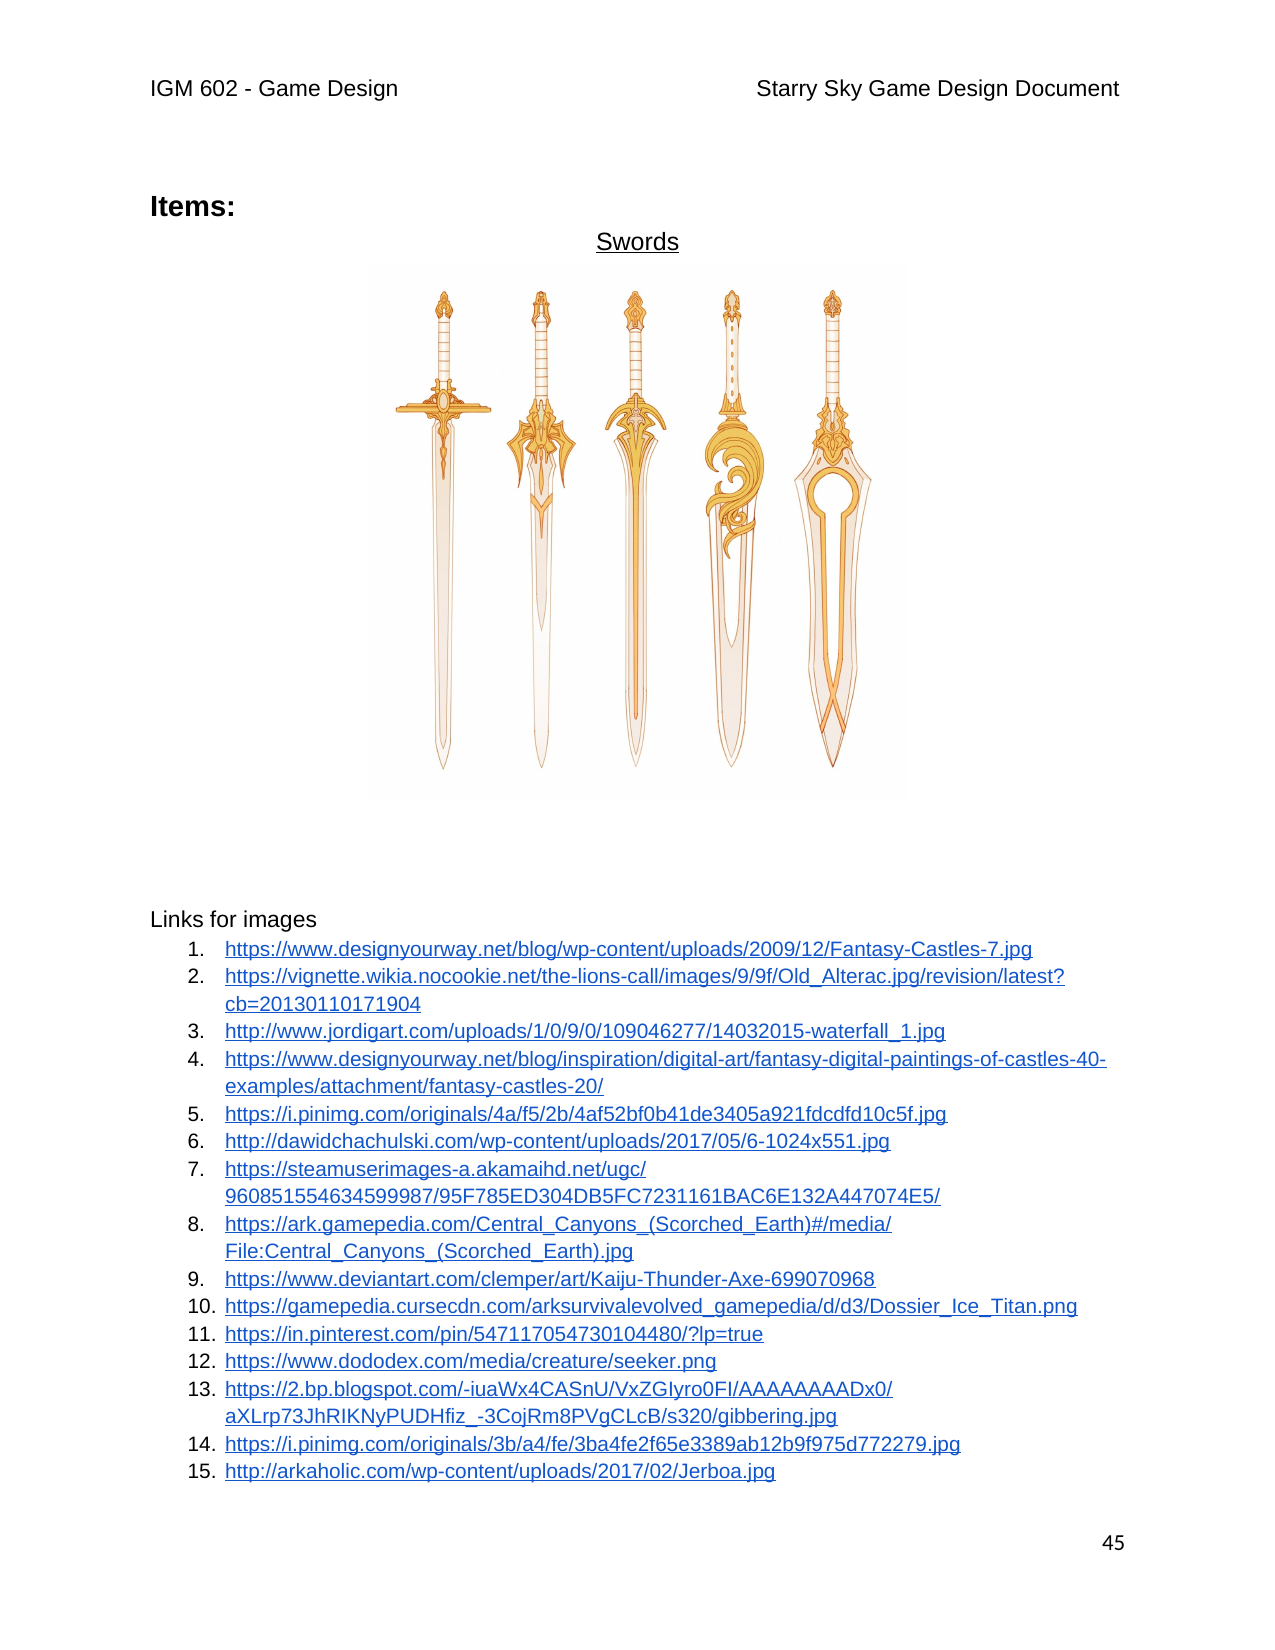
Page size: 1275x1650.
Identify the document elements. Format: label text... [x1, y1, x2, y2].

text Items: [150, 188, 1125, 222]
list https://vignette.wikia.nocookie.net/the-lions-call/images/9/9f/Old_Alterac.jpg/revision/latest?cb=20130110171904 [187, 964, 1125, 1015]
list https://www.designyourway.net/blog/inspiration/digital-art/fantasy-digital-paintings-of-castles-40-examples/attachment/fantasy-castles-20/ [187, 1046, 1125, 1098]
list https://www.deviantart.com/clemper/art/Kaiju-Thunder-Axe-699070968 [187, 1266, 1125, 1290]
list http://arkaholic.com/wp-content/uploads/2017/02/Jerboa.jpg [187, 1459, 1125, 1483]
list https://i.pinimg.com/originals/4a/f5/2b/4af52bf0b41de3405a921fdcdfd10c5f.jpg [187, 1101, 1125, 1125]
text Links for images [150, 906, 1125, 932]
list http://www.jordigart.com/uploads/1/0/9/0/109046277/14032015-waterfall_1.jpg [187, 1019, 1125, 1043]
list https://gamepedia.cursecdn.com/arksurvivalevolved_gamepedia/d/d3/Dossier_Ice_Titan.png [187, 1294, 1125, 1318]
list http://dawidchachulski.com/wp-content/uploads/2017/05/6-1024x551.jpg [187, 1129, 1125, 1153]
list https://i.pinimg.com/originals/3b/a4/fe/3ba4fe2f65e3389ab12b9f975d772279.jpg [187, 1431, 1125, 1455]
list https://2.bp.blogspot.com/-iuaWx4CASnU/VxZGIyro0FI/AAAAAAAADx0/aXLrp73JhRIKNyPUDHfiz_-3CojRm8PVgCLcB/s320/gibbering.jpg [187, 1376, 1125, 1428]
picture [366, 260, 909, 803]
list https://www.designyourway.net/blog/wp-content/uploads/2009/12/Fantasy-Castles-7.jpg [187, 936, 1125, 960]
list https://steamuserimages-a.akamaihd.net/ugc/960851554634599987/95F785ED304DB5FC7231161BAC6E132A447074E5/ [187, 1156, 1125, 1208]
text Swords [150, 227, 1125, 256]
list https://ark.gamepedia.com/Central_Canyons_(Scorched_Earth)#/media/File:Central_Canyons_(Scorched_Earth).jpg [187, 1211, 1125, 1263]
list https://www.dododex.com/media/creature/seeker.png [187, 1349, 1125, 1373]
list https://in.pinterest.com/pin/547117054730104480/?lp=true [187, 1321, 1125, 1345]
